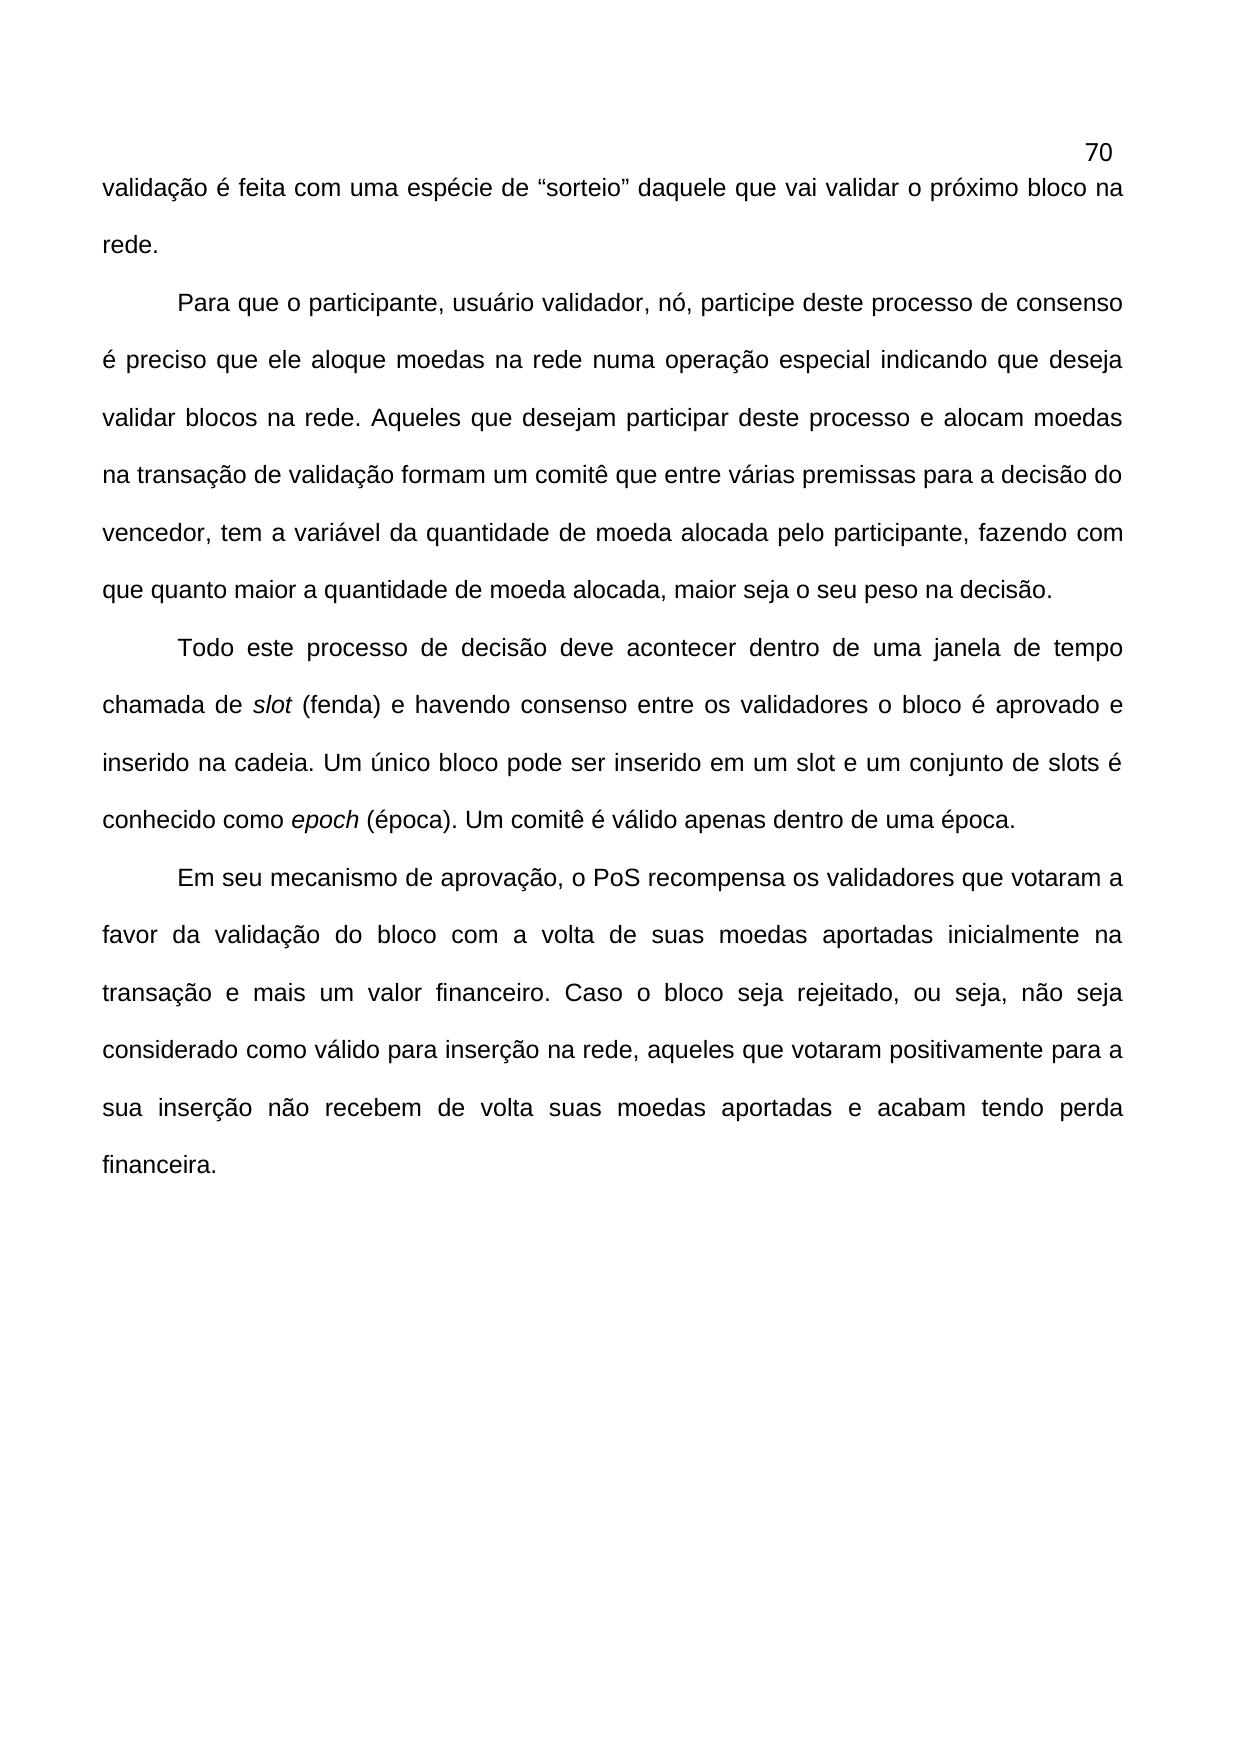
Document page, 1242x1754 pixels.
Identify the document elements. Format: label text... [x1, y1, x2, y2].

text Para que o participante, usuário validador, nó, participe deste processo de consenso é preciso que ele aloque moedas na rede numa operação especial indicando que deseja validar blocos na rede. Aqueles que desejam participar deste processo e alocam moedas na transação de validação formam um comitê que entre várias premissas para a decisão do vencedor, tem a variável da quantidade de moeda alocada pelo participante, fazendo com que quanto maior a quantidade de moeda alocada, maior seja o seu peso na decisão. [102, 288, 1125, 604]
text Em seu mecanismo de aprovação, o PoS recompensa os validadores que votaram a favor da validação do bloco com a volta de suas moedas aportadas inicialmente na transação e mais um valor financeiro. Caso o bloco seja rejeitado, ou seja, não seja considerado como válido para inserção na rede, aqueles que votaram positivamente para a sua inserção não recebem de volta suas moedas aportadas e acabam tendo perda financeira. [102, 863, 1125, 1179]
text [102, 173, 1125, 259]
text Todo este processo de decisão deve acontecer dentro de uma janela de tempo chamada de slot (fenda) e havendo consenso entre os validadores o bloco é aprovado e inserido na cadeia. Um único bloco pode ser inserido em um slot e um conjunto de slots é conhecido como epoch (época). Um comitê é válido apenas dentro de uma época. [102, 633, 1125, 834]
